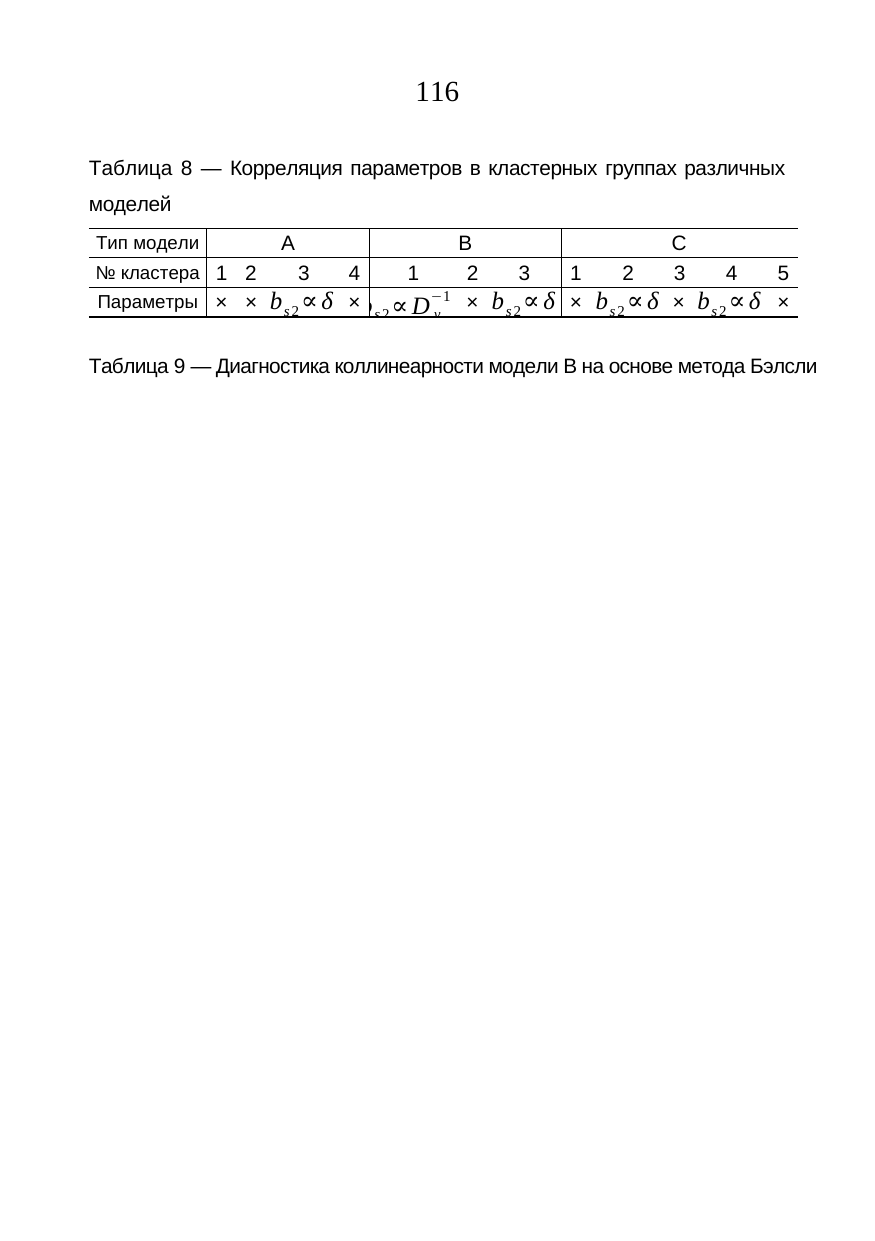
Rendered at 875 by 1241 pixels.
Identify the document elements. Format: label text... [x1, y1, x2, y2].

table_cell 1 [562, 258, 591, 287]
table_cell 1 [207, 258, 236, 287]
table_cell 3 [487, 258, 561, 287]
table_cell 1 [370, 258, 458, 287]
table_cell 5 [769, 258, 797, 287]
table_cell 3 [266, 258, 339, 287]
table_cell [370, 288, 458, 316]
text Таблица 9 — Диагностика коллинеарности модели В на основе метода Бэлсли [89, 353, 827, 377]
table_cell 4 [340, 258, 369, 287]
table_cell × [340, 288, 369, 316]
table_cell № кластера [89, 258, 206, 287]
table_cell × [769, 288, 797, 316]
table_cell 2 [236, 258, 266, 287]
table_cell [266, 288, 339, 316]
table_cell [591, 288, 666, 316]
table_cell 2 [591, 258, 666, 287]
table_cell × [666, 288, 694, 316]
table_cell [487, 288, 561, 316]
table_cell 3 [666, 258, 694, 287]
table_header В [370, 229, 561, 257]
table_cell × [236, 288, 266, 316]
table_header С [562, 229, 797, 257]
table_cell × [458, 288, 487, 316]
table_header Тип модели [89, 229, 206, 257]
table_cell × [207, 288, 236, 316]
table_cell Параметры [89, 288, 206, 316]
table_cell [694, 288, 769, 316]
table_cell 2 [458, 258, 487, 287]
text Таблица 8 — Корреляция параметров в кластерных группах различных моделей [89, 156, 785, 216]
table_cell 4 [694, 258, 769, 287]
table_header А [207, 229, 369, 257]
table_cell × [562, 288, 591, 316]
